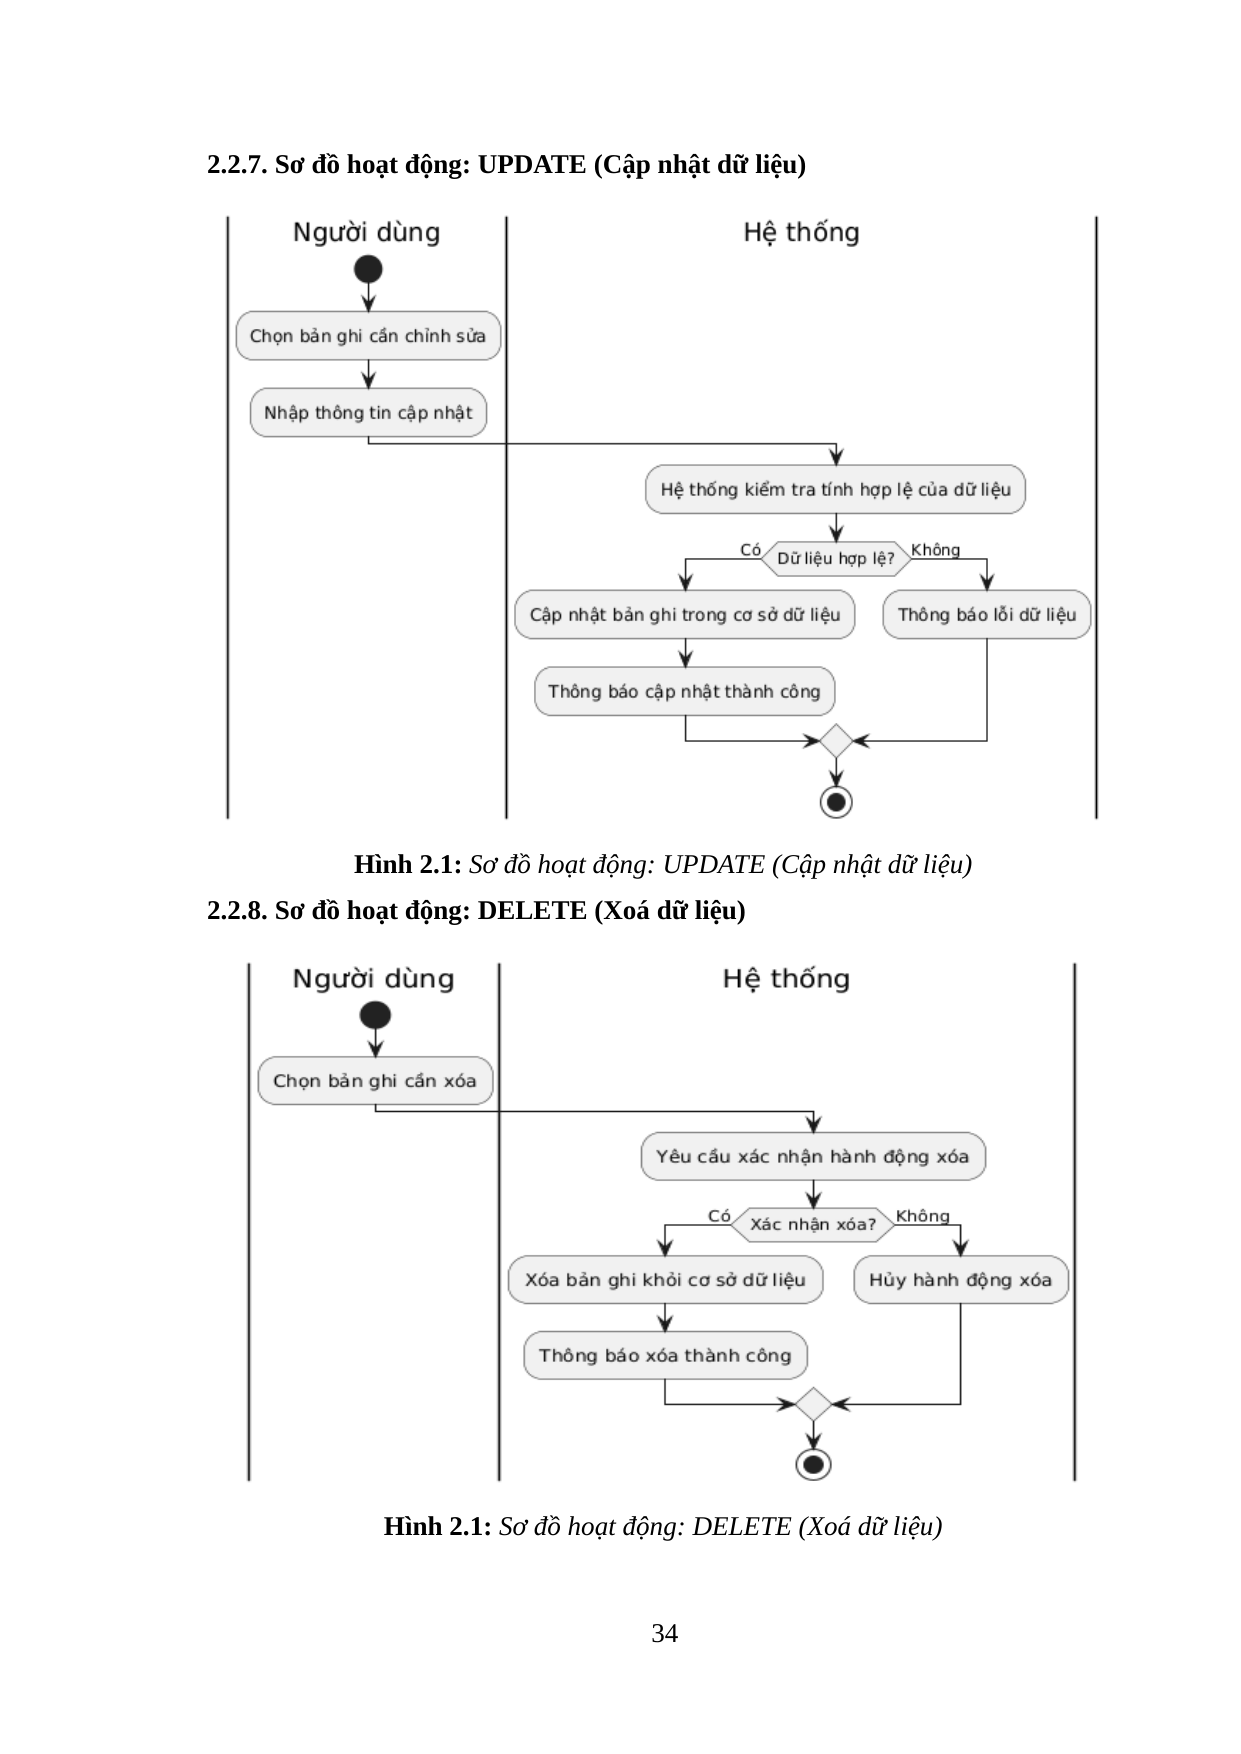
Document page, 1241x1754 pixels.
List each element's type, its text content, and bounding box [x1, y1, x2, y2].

picture [206, 200, 1123, 833]
picture [225, 947, 1104, 1495]
title Sơ đồ hoạt động: DELETE (Xoá dữ liệu) [207, 1510, 1122, 1541]
title Sơ đồ hoạt động: UPDATE (Cập nhật dữ liệu) [207, 848, 1122, 879]
text Sơ đồ hoạt động: DELETE (Xoá dữ liệu) [207, 894, 1122, 926]
text Sơ đồ hoạt động: UPDATE (Cập nhật dữ liệu) [207, 148, 1122, 179]
